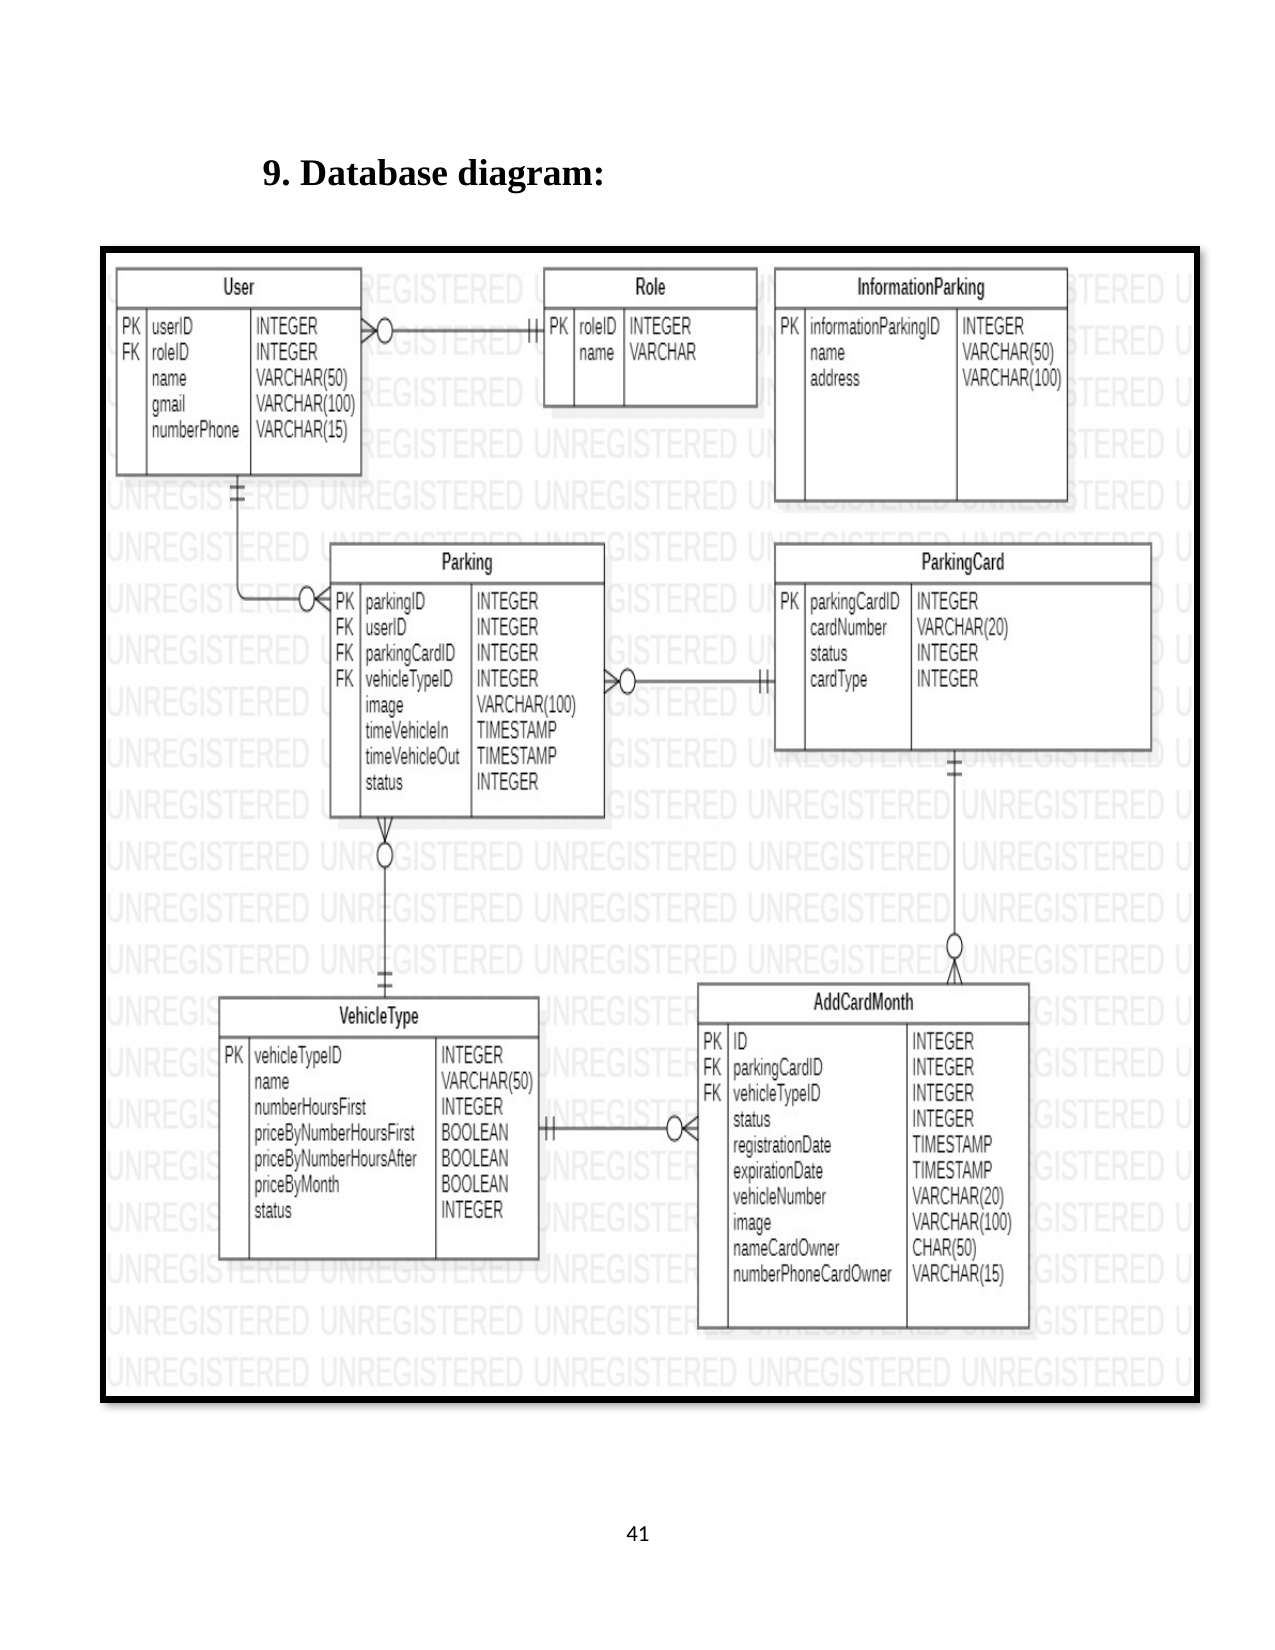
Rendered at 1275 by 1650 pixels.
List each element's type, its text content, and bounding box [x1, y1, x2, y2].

picture [106, 253, 1194, 1396]
text Database diagram: [262, 150, 1125, 193]
